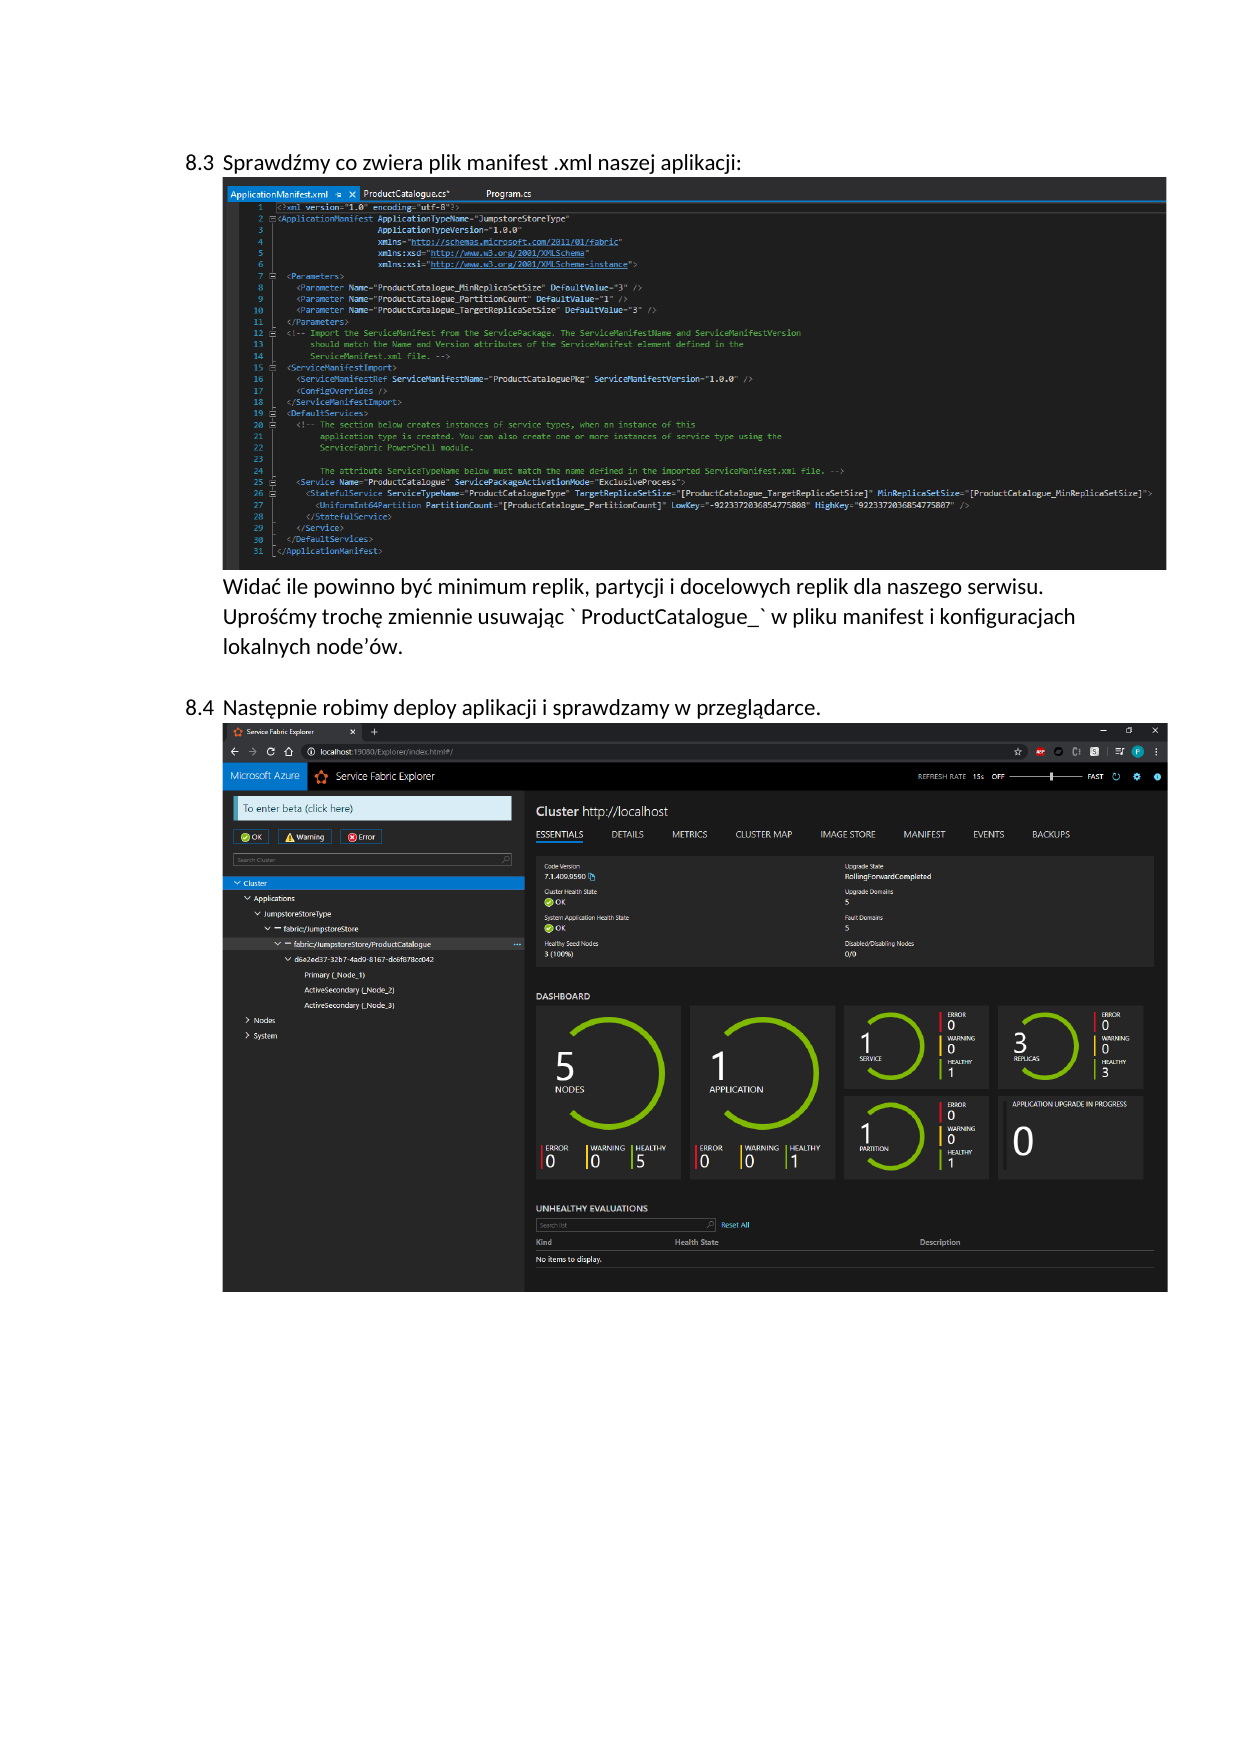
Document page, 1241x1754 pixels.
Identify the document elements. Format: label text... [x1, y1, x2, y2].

list Sprawdźmy co zwiera plik manifest .xml naszej aplikacji: [185, 148, 1093, 176]
list Uprośćmy trochę zmiennie usuwając ` ProductCatalogue_` w pliku manifest i konfiguracjach lokalnych node’ów. [223, 602, 1093, 660]
list Następnie robimy deploy aplikacji i sprawdzamy w przeglądarce. [185, 693, 1093, 721]
list Widać ile powinno być minimum replik, partycji i docelowych replik dla naszego serwisu. [223, 572, 1093, 600]
picture [222, 177, 1167, 570]
picture [222, 723, 1168, 1292]
